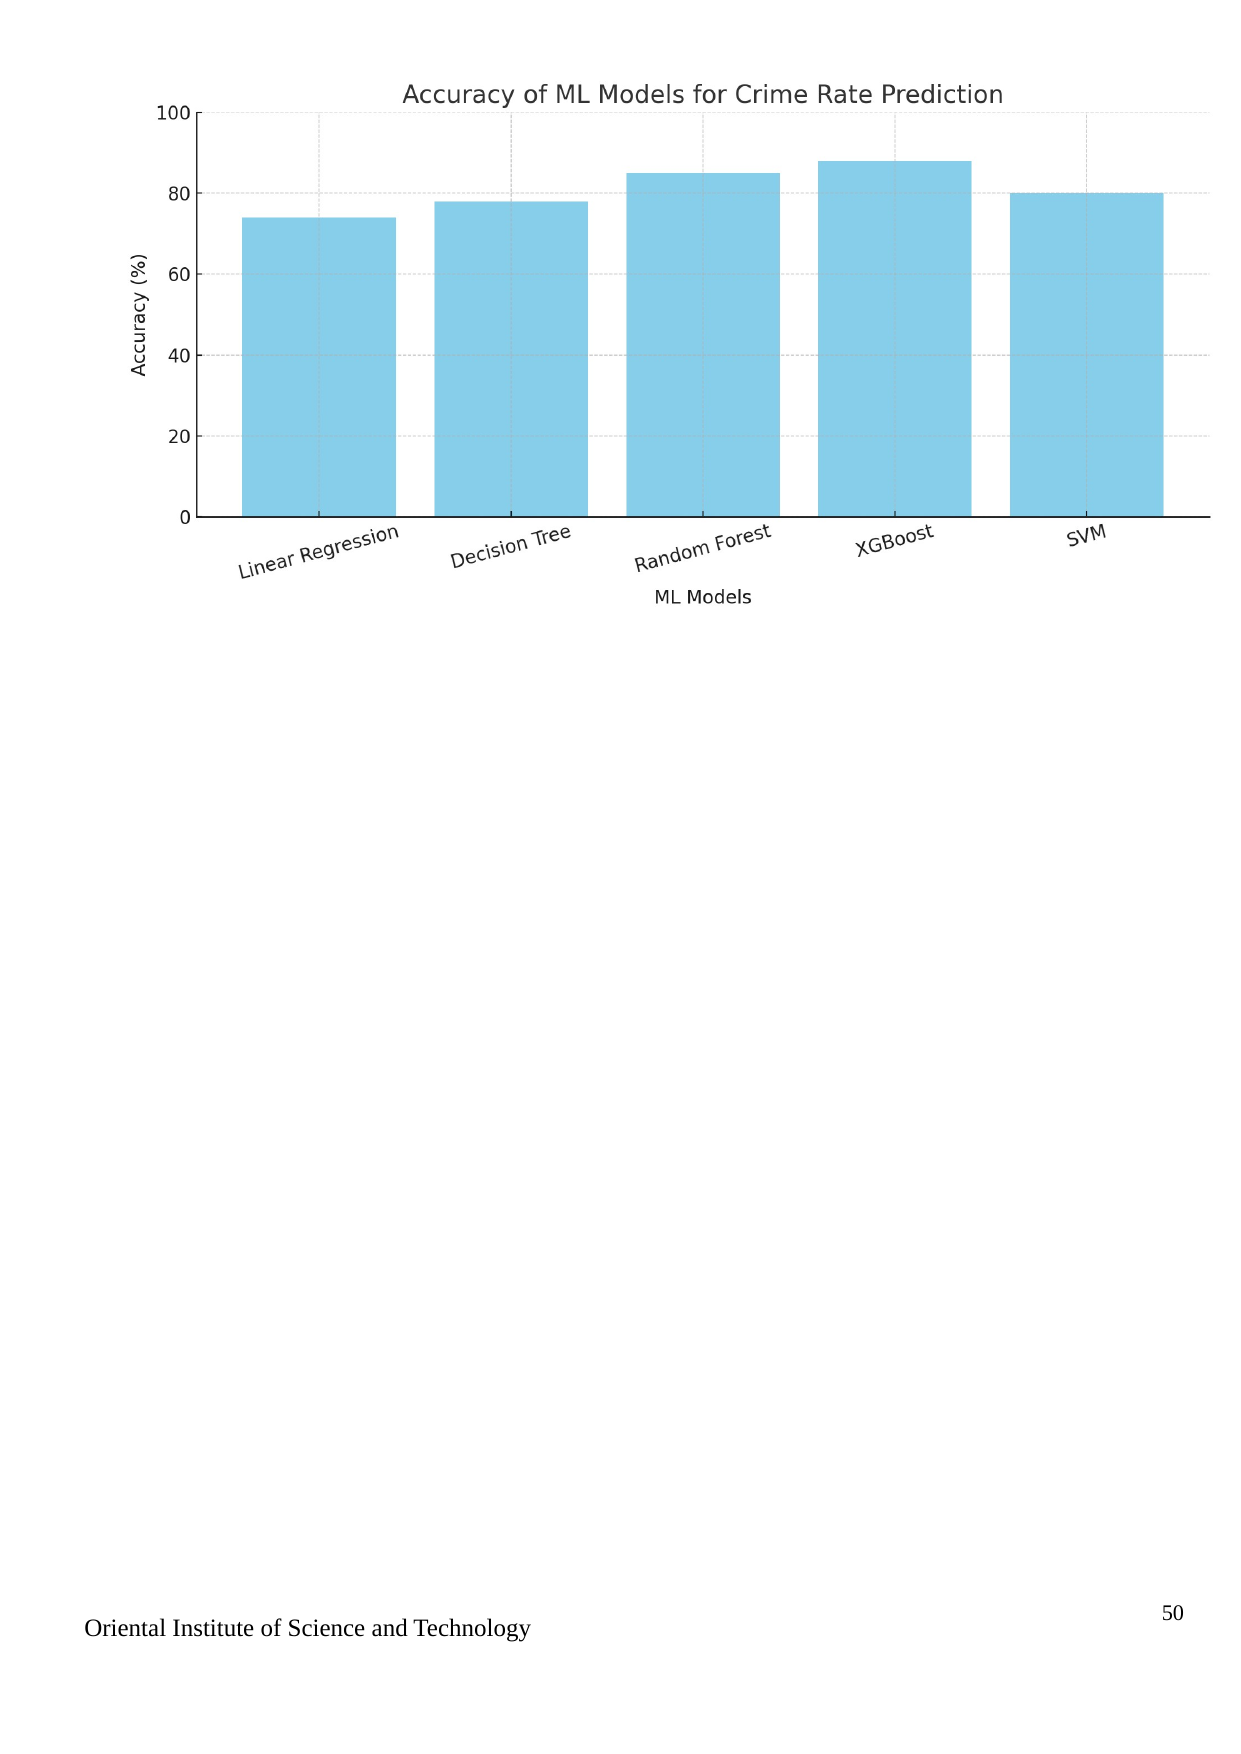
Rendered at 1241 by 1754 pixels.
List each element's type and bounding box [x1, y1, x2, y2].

picture [114, 67, 1226, 624]
